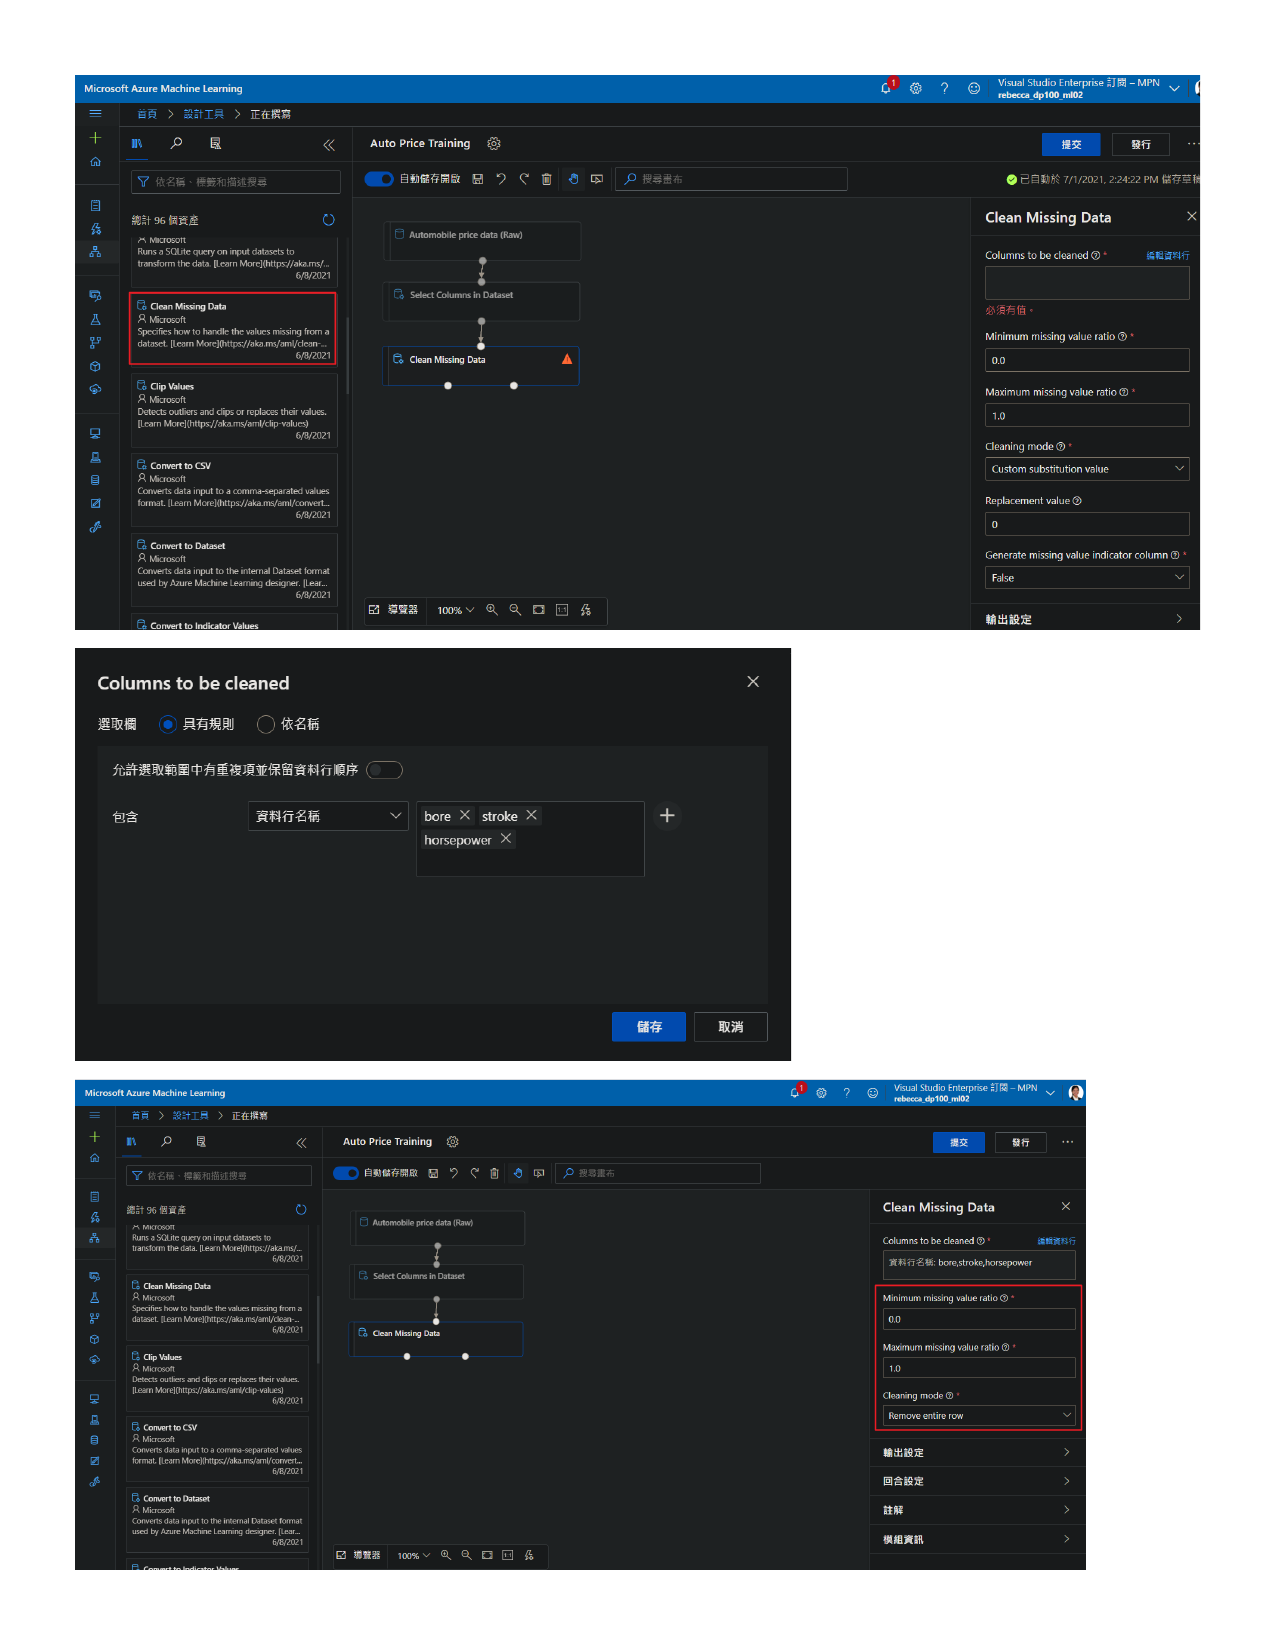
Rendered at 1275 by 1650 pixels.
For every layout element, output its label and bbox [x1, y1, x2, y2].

picture [75, 75, 1200, 630]
picture [75, 1079, 1086, 1570]
picture [75, 648, 792, 1061]
